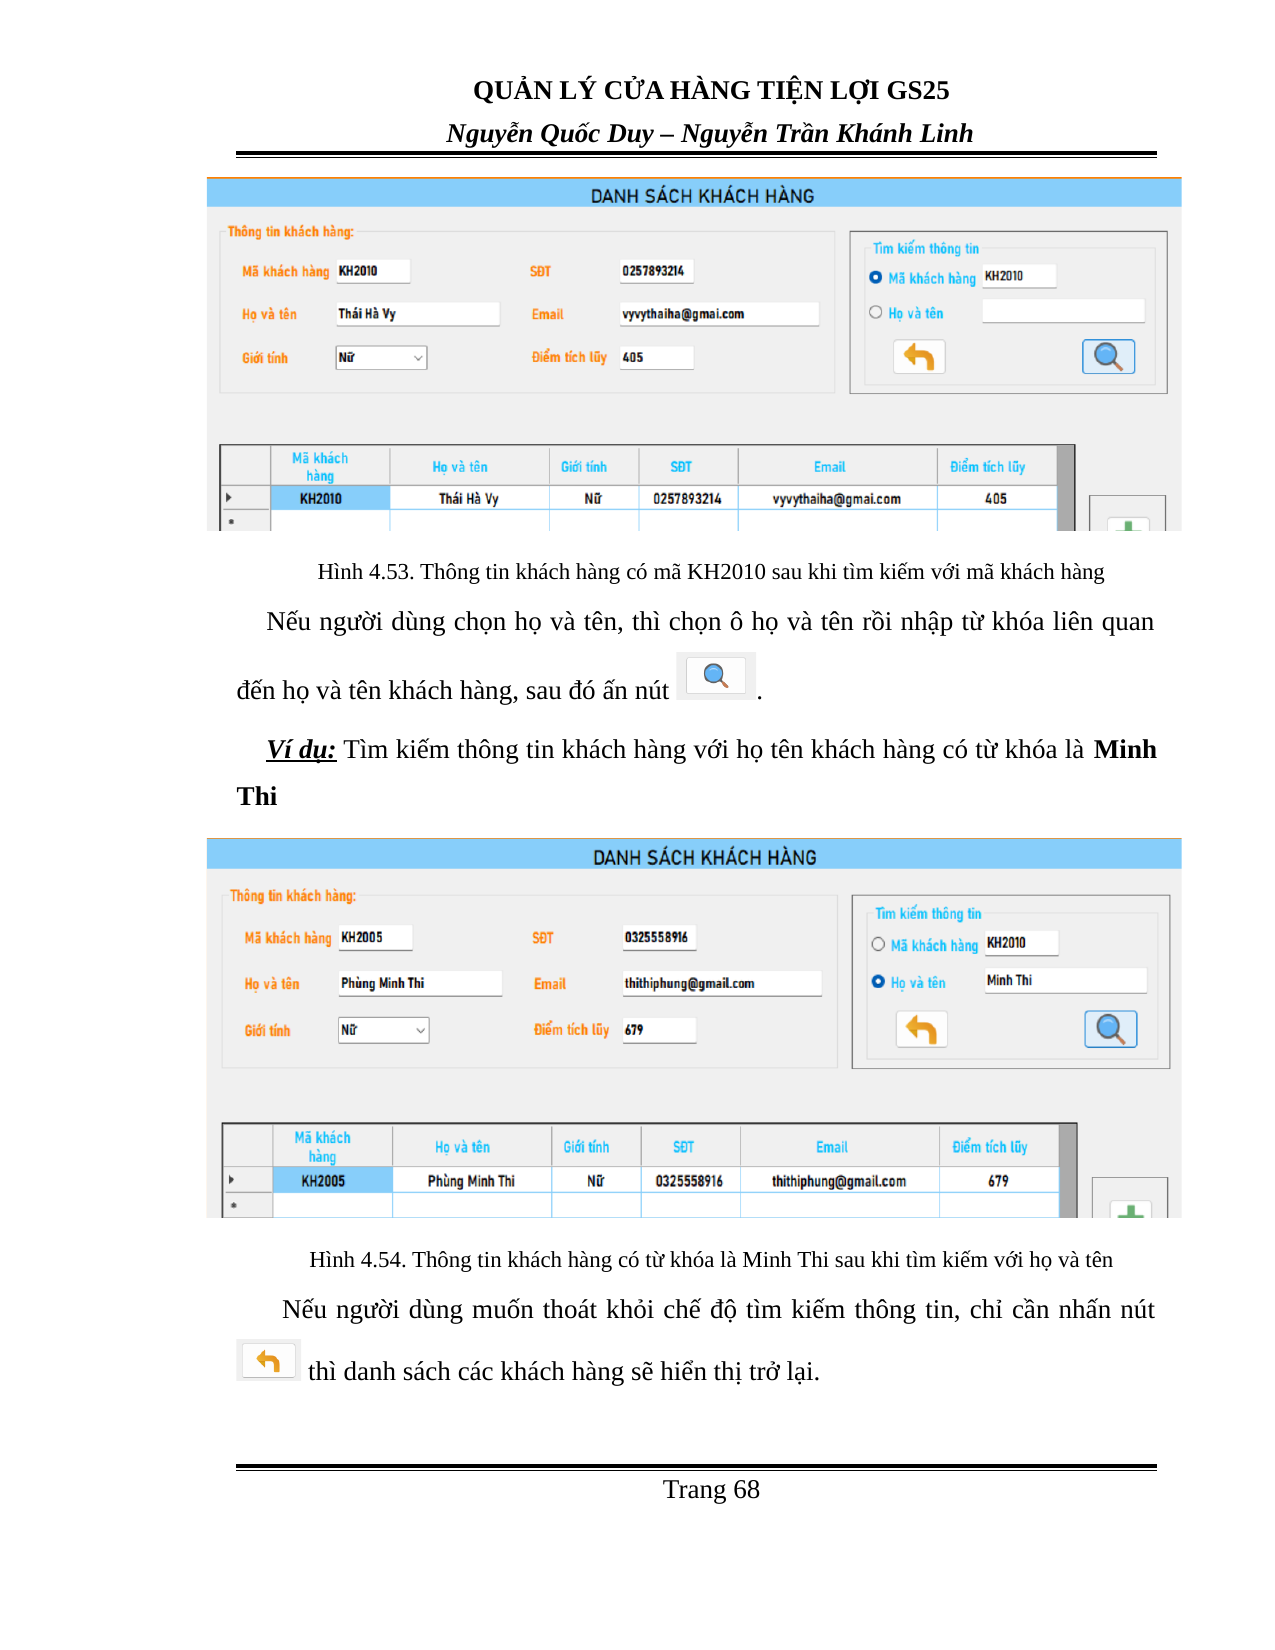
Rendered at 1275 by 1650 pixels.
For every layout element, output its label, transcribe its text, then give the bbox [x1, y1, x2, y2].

picture [676, 652, 757, 700]
text Ví dụ: Tìm kiếm thông tin khách hàng với họ tên khách hàng có từ khóa là Minh Thi [236, 733, 1157, 811]
text Nếu người dùng muốn thoát khỏi chế độ tìm kiếm thông tin, chỉ cần nhấn nút thì danh sách các khách hàng sẽ hiển thị trở lại. [236, 1293, 1157, 1386]
text Nếu người dùng chọn họ và tên, thì chọn ô họ và tên rồi nhập từ khóa liên quan đến họ và tên khách hàng, sau đó ấn nút . [236, 606, 1157, 705]
picture [206, 177, 1182, 531]
picture [236, 1339, 302, 1381]
picture [206, 838, 1182, 1218]
